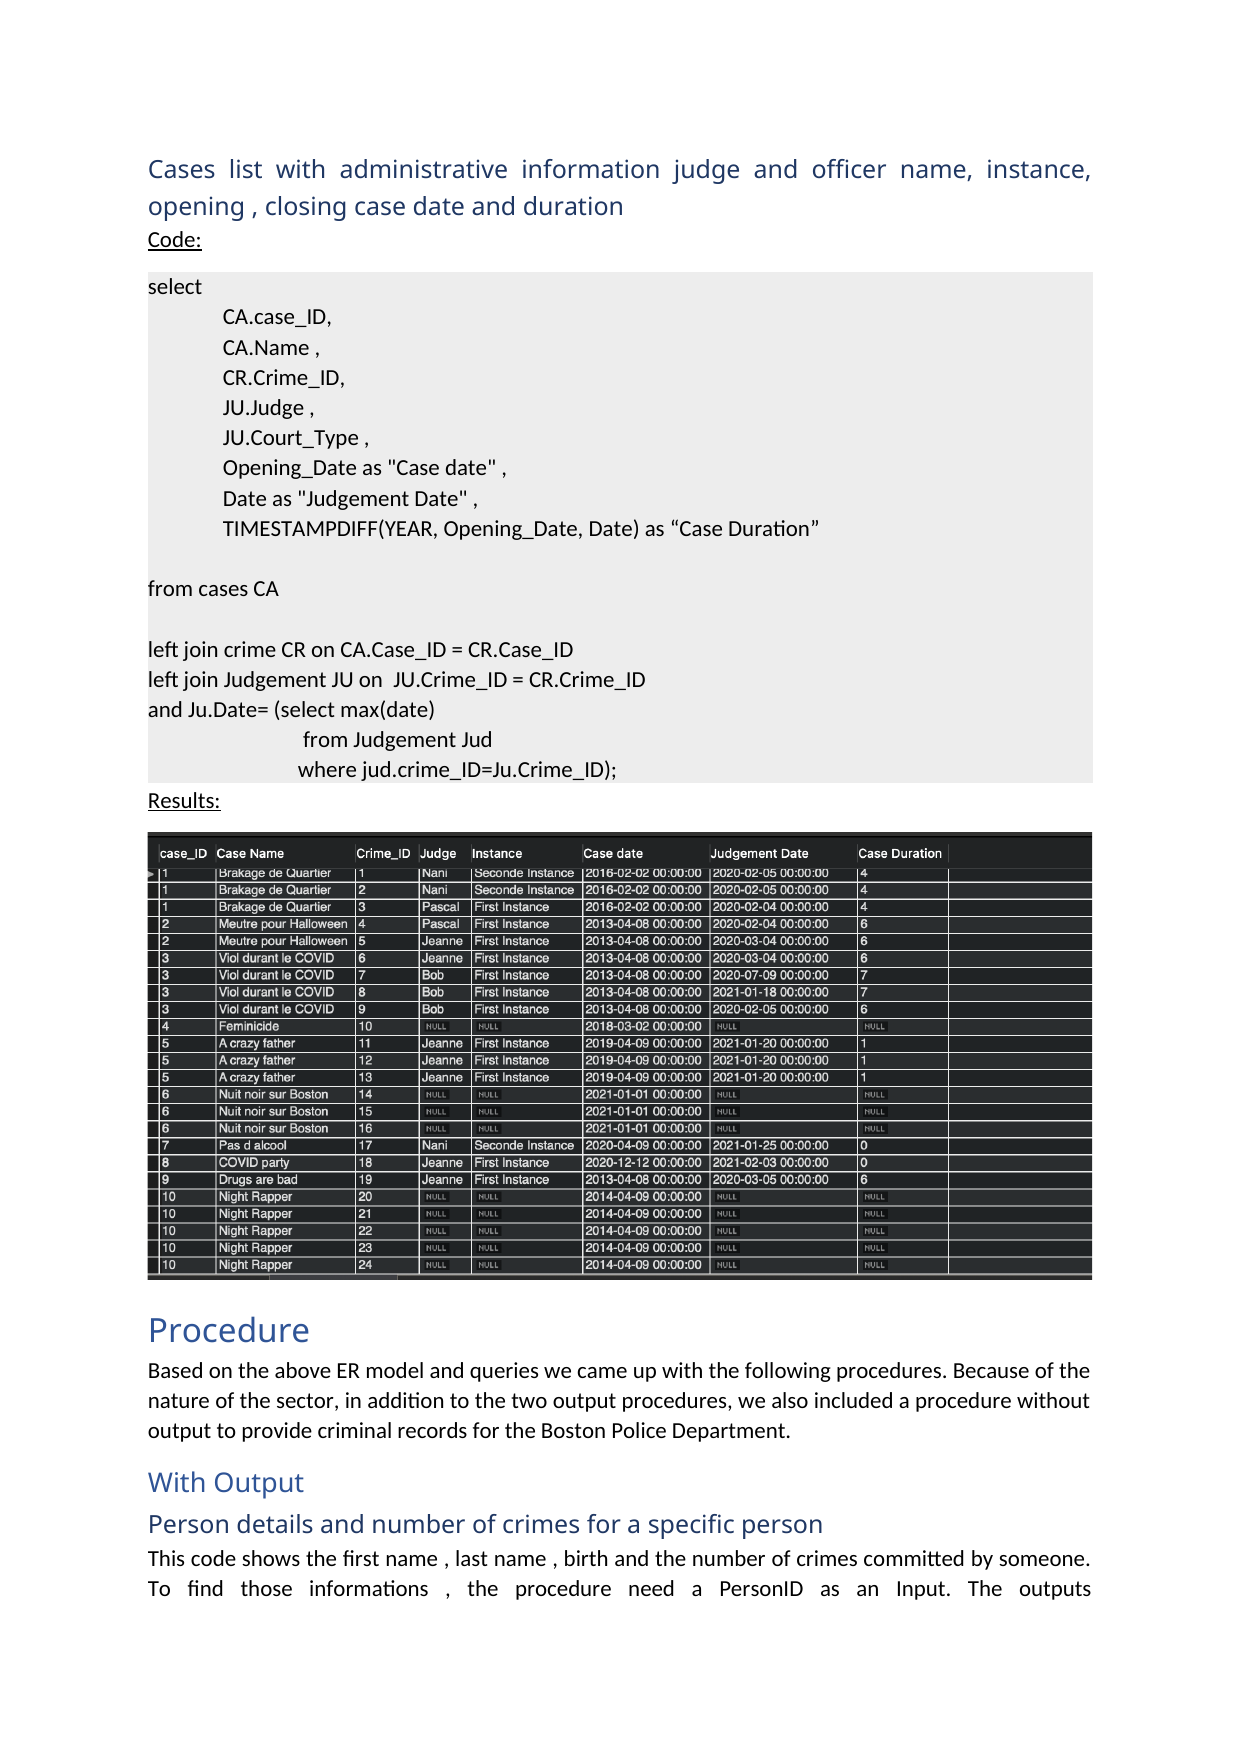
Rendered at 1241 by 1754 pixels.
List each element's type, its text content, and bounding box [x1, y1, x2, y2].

picture [147, 832, 1093, 1280]
text left join crime CR on CA.Case_ID = CR.Case_ID [148, 635, 1093, 663]
text Results: [148, 786, 1093, 814]
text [148, 1544, 1093, 1602]
text JU.Judge , [148, 393, 1093, 421]
subtitle Procedure [148, 1307, 1093, 1352]
text and Ju.Date= (select max(date) [148, 695, 1093, 723]
text CR.Crime_ID, [148, 363, 1093, 391]
text JU.Court_Type , [148, 423, 1093, 451]
text CA.case_ID, [148, 302, 1093, 330]
text from Judgement Jud [148, 725, 1093, 753]
text CA.Name , [148, 333, 1093, 361]
text where jud.crime_ID=Ju.Crime_ID); [148, 756, 1093, 783]
text Date as "Judgement Date" , [148, 484, 1093, 512]
subtitle With Output [148, 1463, 1093, 1500]
text Code: [148, 225, 1093, 253]
text Opening_Date as "Case date" , [148, 453, 1093, 481]
text Based on the above ER model and queries we came up with the following procedures. Because of the nature of the sector, in addition to the two output procedures, we also included a procedure without output to provide criminal records for the Boston Police Department. [148, 1356, 1093, 1444]
text select [148, 272, 1093, 300]
subtitle Cases list with administrative information judge and officer name, instance, opening , closing case date and duration [148, 152, 1093, 223]
text from cases CA [148, 574, 1093, 602]
text left join Judgement JU on JU.Crime_ID = CR.Crime_ID [148, 665, 1093, 693]
text TIMESTAMPDIFF(YEAR, Opening_Date, Date) as “Case Duration” [148, 514, 1093, 542]
subtitle Person details and number of crimes for a specific person [148, 1507, 1093, 1541]
